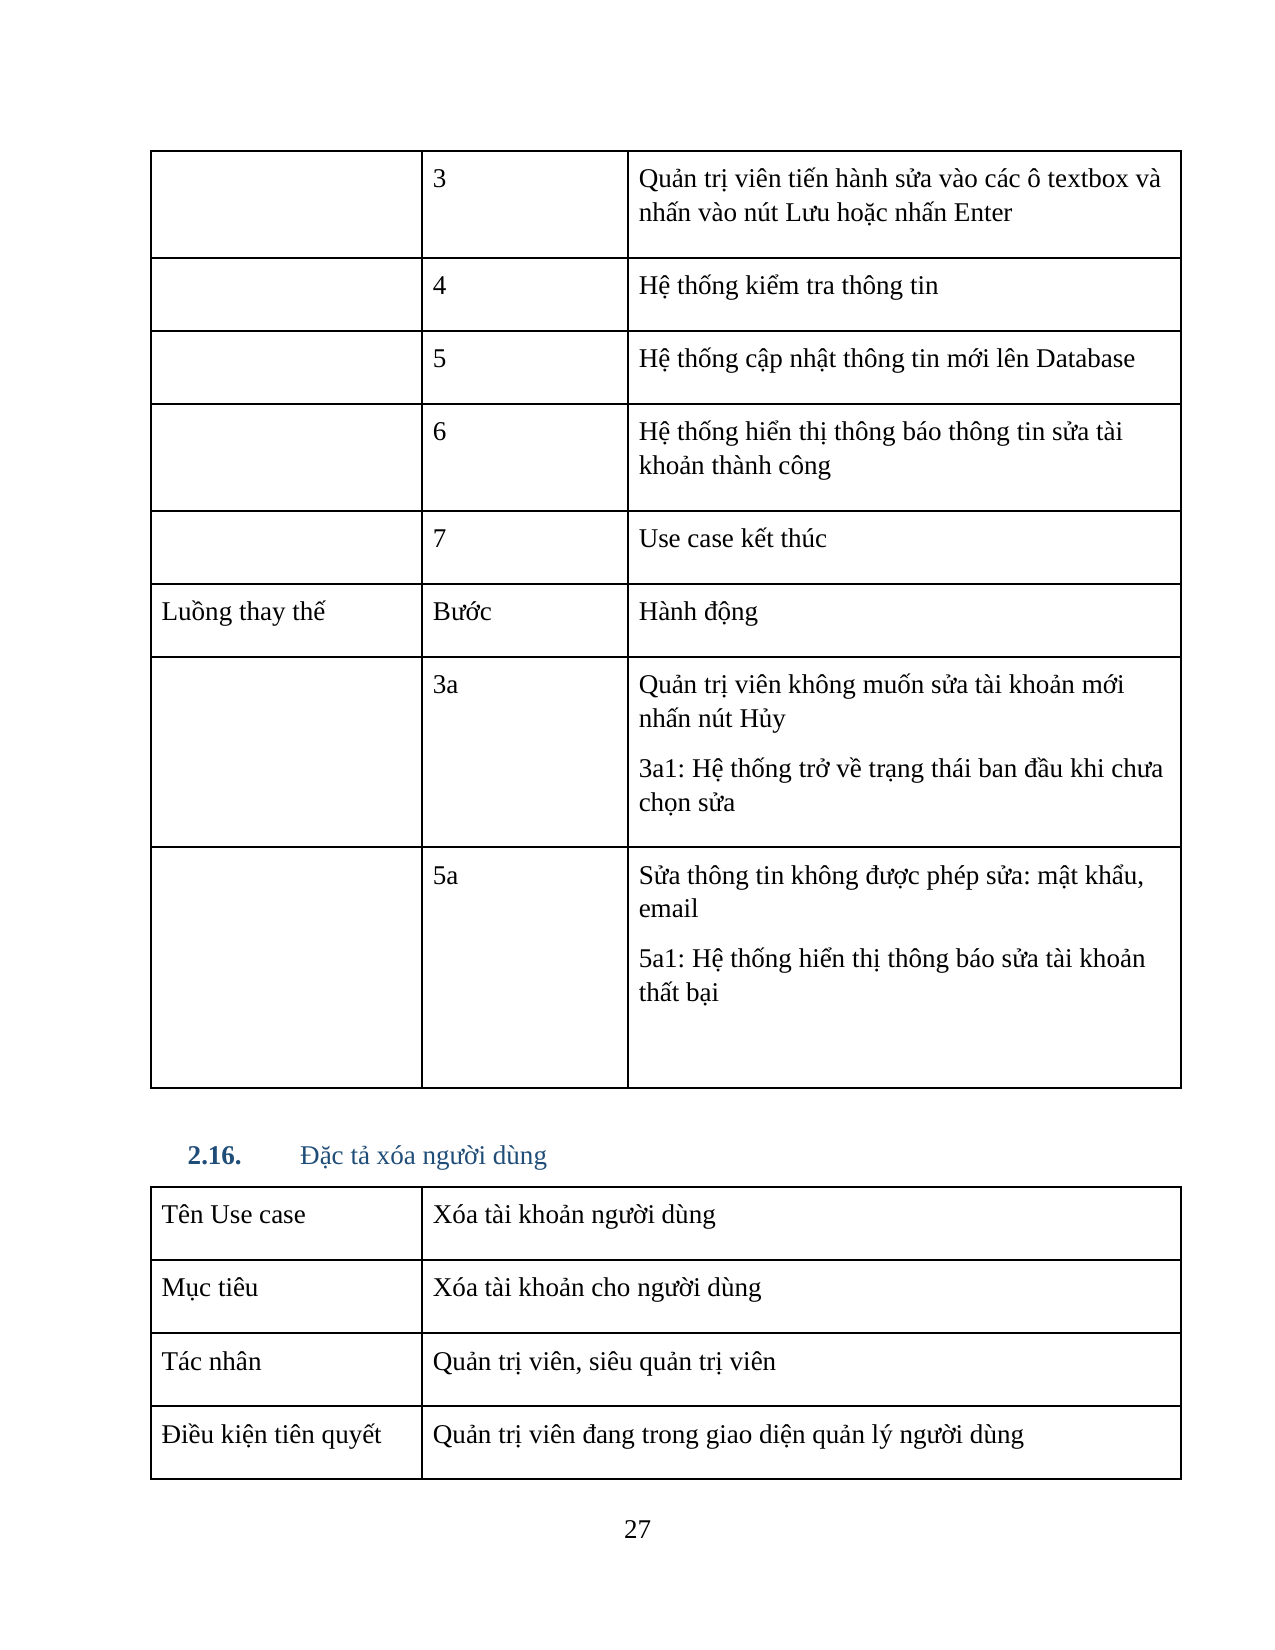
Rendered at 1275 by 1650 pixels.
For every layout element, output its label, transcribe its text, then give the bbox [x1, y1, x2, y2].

table_cell Mục tiêu [152, 1261, 421, 1332]
table_cell Hệ thống kiểm tra thông tin [629, 259, 1180, 330]
table_cell Quản trị viên tiến hành sửa vào các ô textbox và nhấn vào nút Lưu hoặc nhấn Enter [629, 152, 1180, 257]
table_cell [152, 405, 421, 509]
table_cell 4 [423, 259, 627, 330]
subtitle Đặc tả xóa người dùng [187, 1139, 1125, 1170]
table_cell 5 [423, 332, 627, 403]
table_cell Sửa thông tin không được phép sửa: mật khẩu, email 5a1: Hệ thống hiển thị thông báo sửa tài khoản thất bại [629, 848, 1180, 1087]
table_cell Quản trị viên không muốn sửa tài khoản mới nhấn nút Hủy 3a1: Hệ thống trở về trạng thái ban đầu khi chưa chọn sửa [629, 658, 1180, 846]
table_cell Xóa tài khoản cho người dùng [423, 1261, 1180, 1332]
table_cell Bước [423, 585, 627, 656]
table_cell Hệ thống cập nhật thông tin mới lên Database [629, 332, 1180, 403]
table_cell Luồng thay thế [152, 585, 421, 656]
table_cell [152, 848, 421, 1087]
table_cell Tác nhân [152, 1334, 421, 1405]
table_cell Điều kiện tiên quyết [152, 1407, 421, 1478]
table_cell [152, 658, 421, 846]
table_cell 7 [423, 512, 627, 583]
table_cell Quản trị viên, siêu quản trị viên [423, 1334, 1180, 1405]
table_cell Hành động [629, 585, 1180, 656]
table_cell 5a [423, 848, 627, 1087]
table_cell [152, 332, 421, 403]
table_cell 6 [423, 405, 627, 509]
table_cell 3 [423, 152, 627, 257]
table_cell Use case kết thúc [629, 512, 1180, 583]
table_cell Hệ thống hiển thị thông báo thông tin sửa tài khoản thành công [629, 405, 1180, 509]
table_cell 3a [423, 658, 627, 846]
table_cell Quản trị viên đang trong giao diện quản lý người dùng [423, 1407, 1180, 1478]
table_header Xóa tài khoản người dùng [423, 1188, 1180, 1259]
table_header Tên Use case [152, 1188, 421, 1259]
table_cell [152, 152, 421, 257]
table_cell [152, 259, 421, 330]
table_cell [152, 512, 421, 583]
